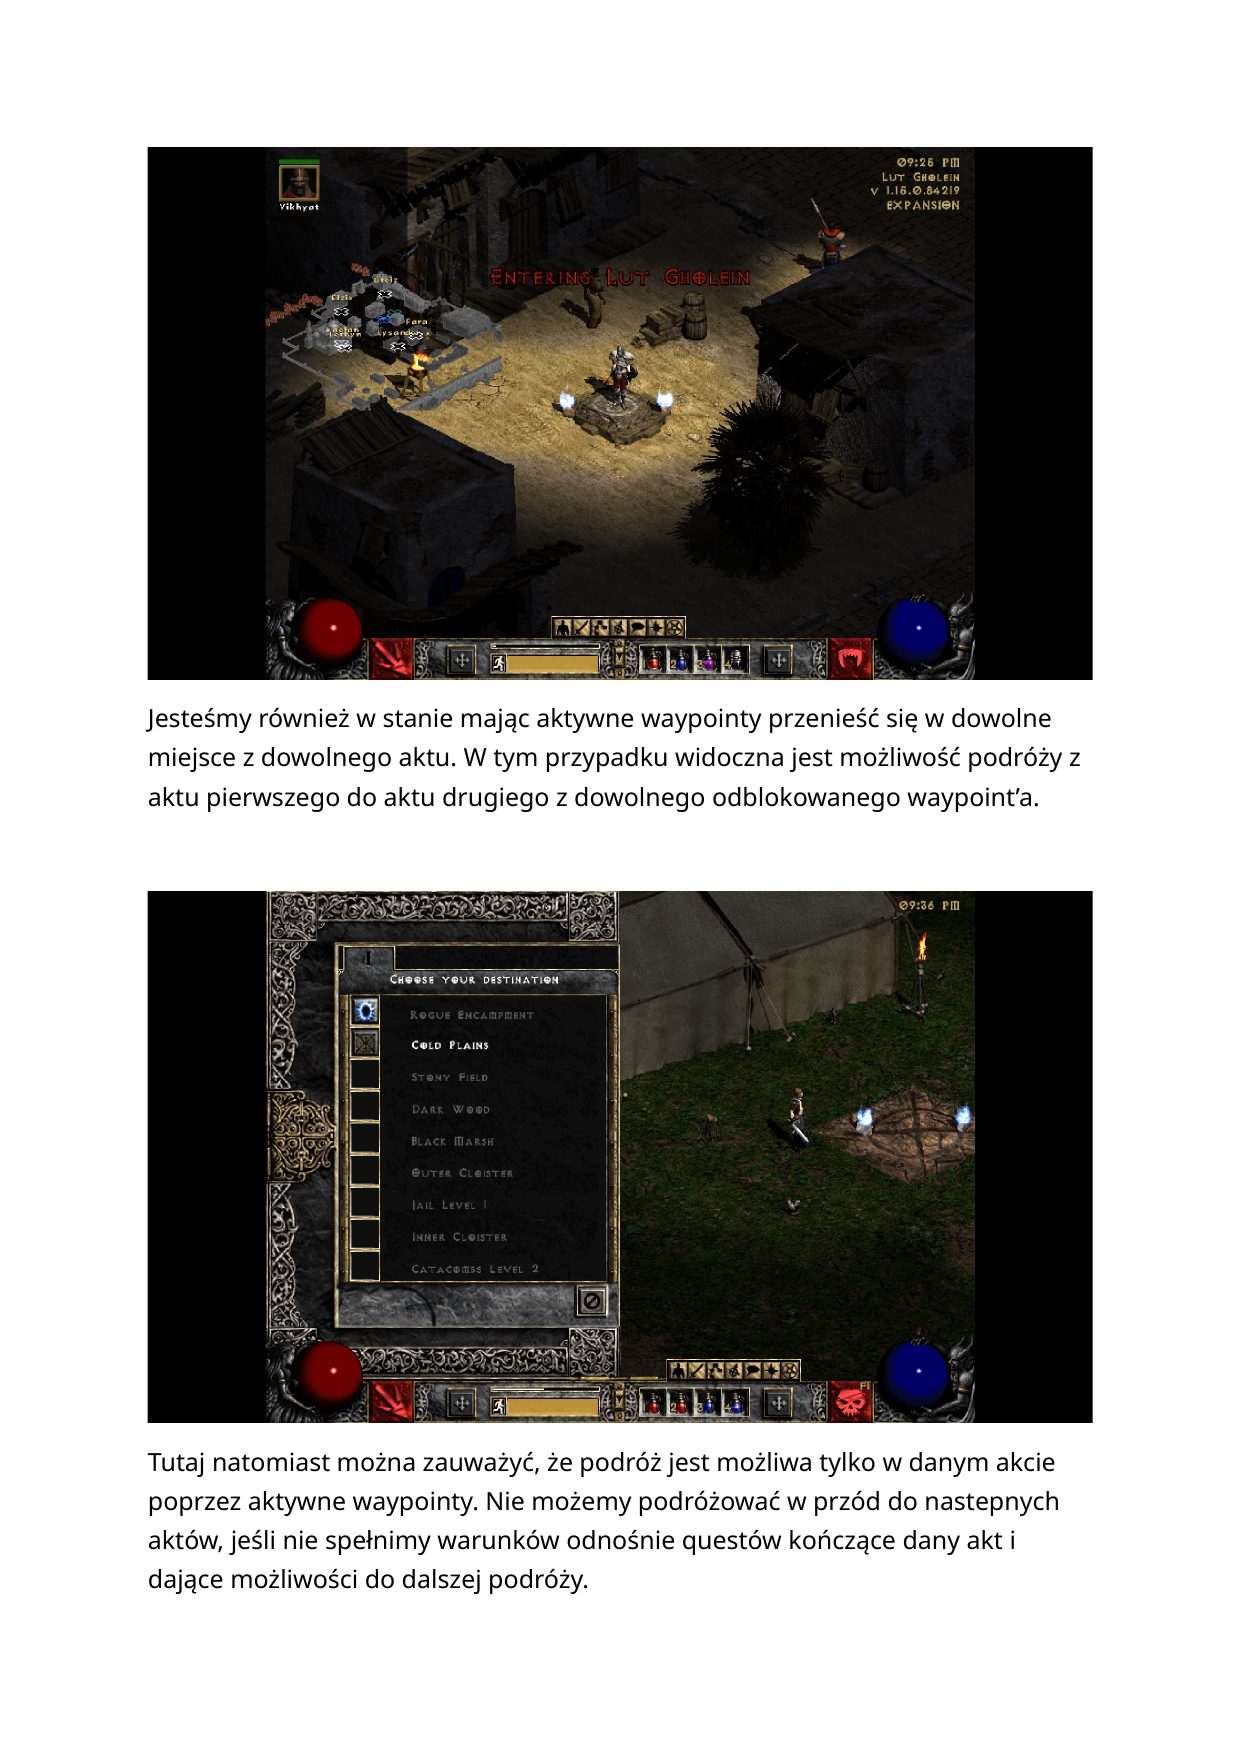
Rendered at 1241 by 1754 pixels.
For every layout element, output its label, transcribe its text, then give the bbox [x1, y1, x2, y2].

picture [147, 147, 1093, 680]
text Tutaj natomiast można zauważyć, że podróż jest możliwa tylko w danym akcie poprzez aktywne waypointy. Nie możemy podróżować w przód do nastepnych aktów, jeśli nie spełnimy warunków odnośnie questów kończące dany akt i dające możliwości do dalszej podróży. [148, 1444, 1093, 1596]
picture [147, 891, 1093, 1423]
text Jesteśmy również w stanie mając aktywne waypointy przenieść się w dowolne miejsce z dowolnego aktu. W tym przypadku widoczna jest możliwość podróży z aktu pierwszego do aktu drugiego z dowolnego odblokowanego waypoint’a. [148, 701, 1093, 813]
